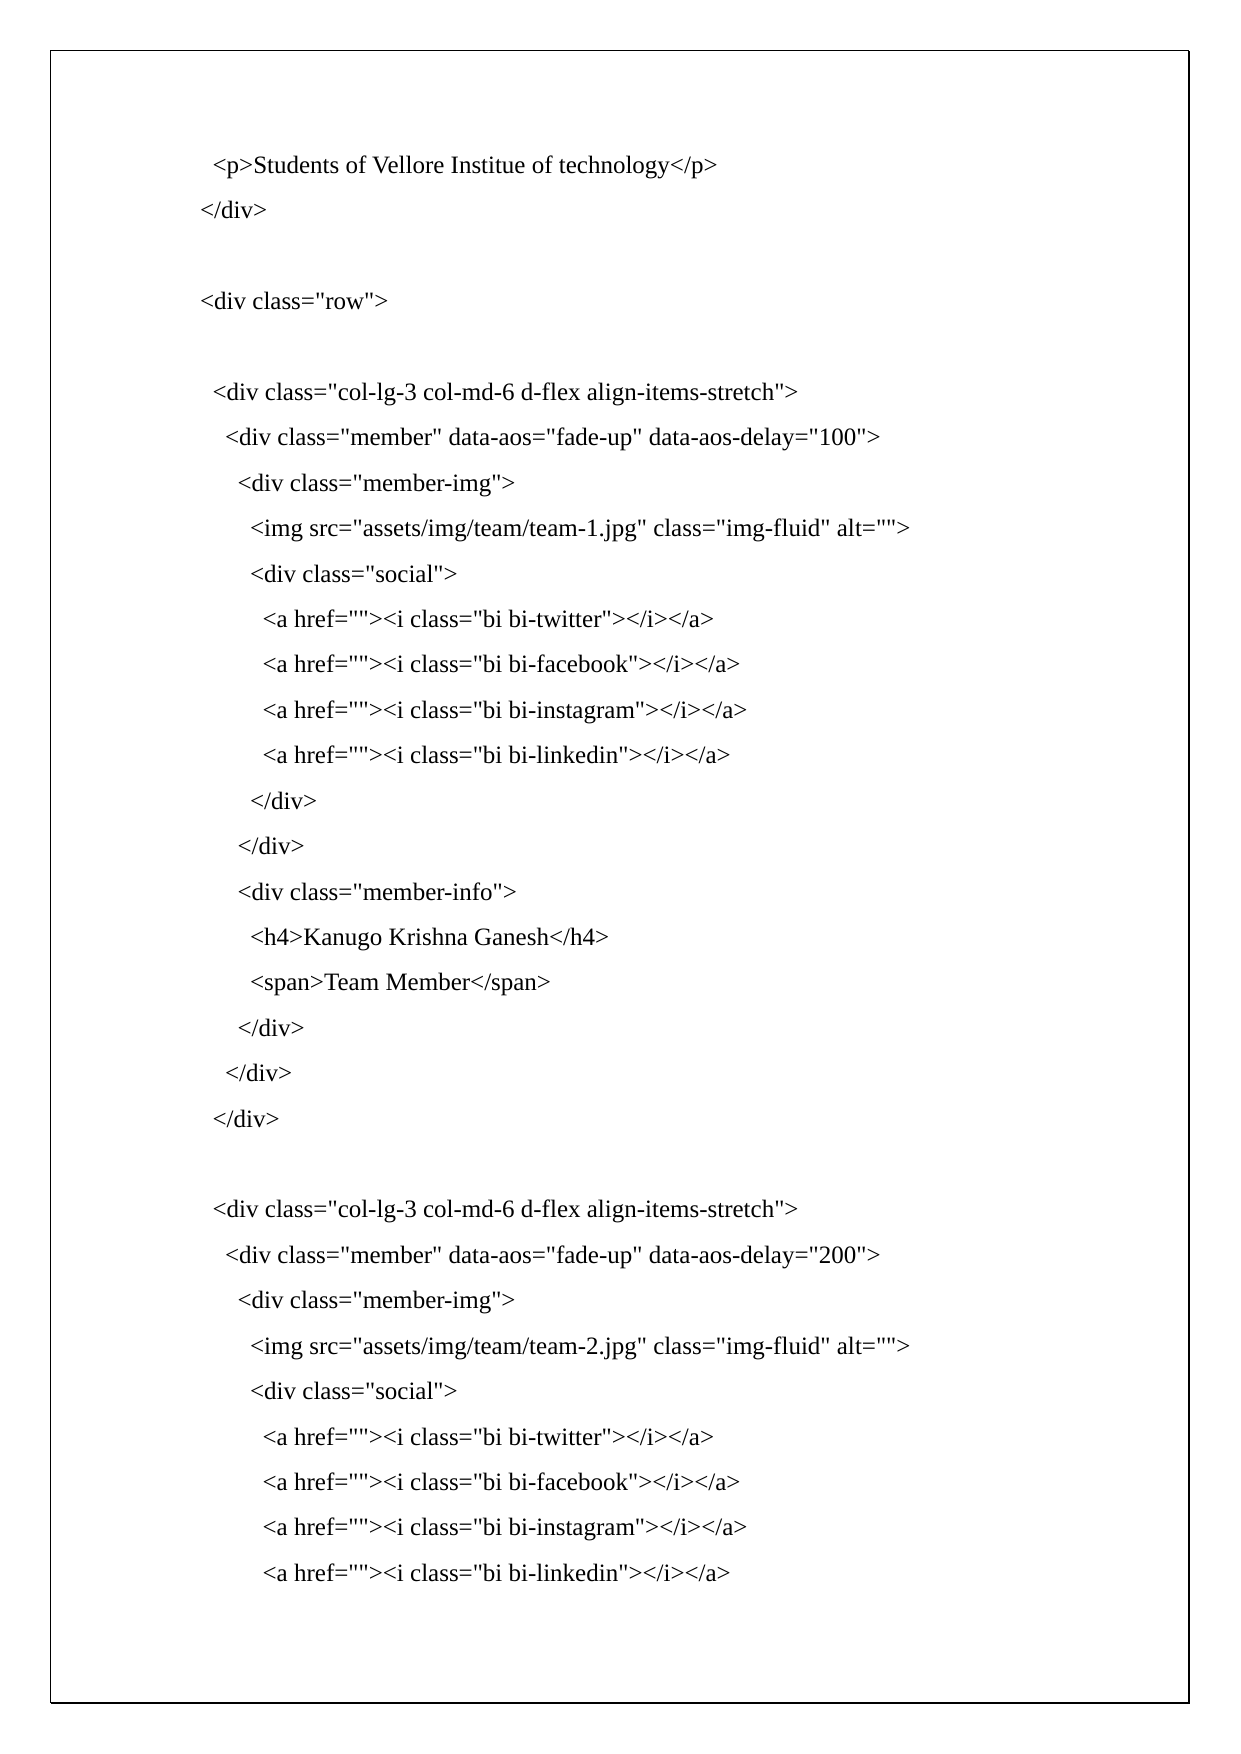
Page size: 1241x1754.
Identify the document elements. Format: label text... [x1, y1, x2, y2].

text <div class="member-img"> [150, 1285, 1089, 1314]
text <div class="col-lg-3 col-md-6 d-flex align-items-stretch"> [150, 377, 1089, 406]
text <div class="member" data-aos="fade-up" data-aos-delay="100"> [150, 422, 1089, 451]
text <a href=""><i class="bi bi-instagram"></i></a> [150, 695, 1089, 724]
text <a href=""><i class="bi bi-linkedin"></i></a> [150, 740, 1089, 769]
text <div class="row"> [150, 286, 1089, 315]
text <a href=""><i class="bi bi-linkedin"></i></a> [150, 1558, 1089, 1587]
text <div class="member-info"> [150, 877, 1089, 905]
text </div> [150, 195, 1089, 224]
text <p>Students of Vellore Institue of technology</p> [150, 150, 1089, 179]
text <a href=""><i class="bi bi-twitter"></i></a> [150, 604, 1089, 633]
text <a href=""><i class="bi bi-twitter"></i></a> [150, 1422, 1089, 1450]
text <div class="social"> [150, 559, 1089, 587]
text </div> [150, 786, 1089, 814]
text </div> [150, 1013, 1089, 1042]
text <h4>Kanugo Krishna Ganesh</h4> [150, 922, 1089, 951]
text <div class="social"> [150, 1376, 1089, 1405]
text <span>Team Member</span> [150, 967, 1089, 996]
text <div class="member" data-aos="fade-up" data-aos-delay="200"> [150, 1240, 1089, 1269]
text </div> [150, 1104, 1089, 1132]
text <a href=""><i class="bi bi-facebook"></i></a> [150, 1467, 1089, 1496]
text </div> [150, 1058, 1089, 1087]
text <div class="member-img"> [150, 468, 1089, 497]
text <img src="assets/img/team/team-2.jpg" class="img-fluid" alt=""> [150, 1331, 1089, 1359]
text <img src="assets/img/team/team-1.jpg" class="img-fluid" alt=""> [150, 513, 1089, 542]
text </div> [150, 831, 1089, 860]
text <a href=""><i class="bi bi-facebook"></i></a> [150, 649, 1089, 678]
text <div class="col-lg-3 col-md-6 d-flex align-items-stretch"> [150, 1194, 1089, 1223]
text <a href=""><i class="bi bi-instagram"></i></a> [150, 1512, 1089, 1541]
